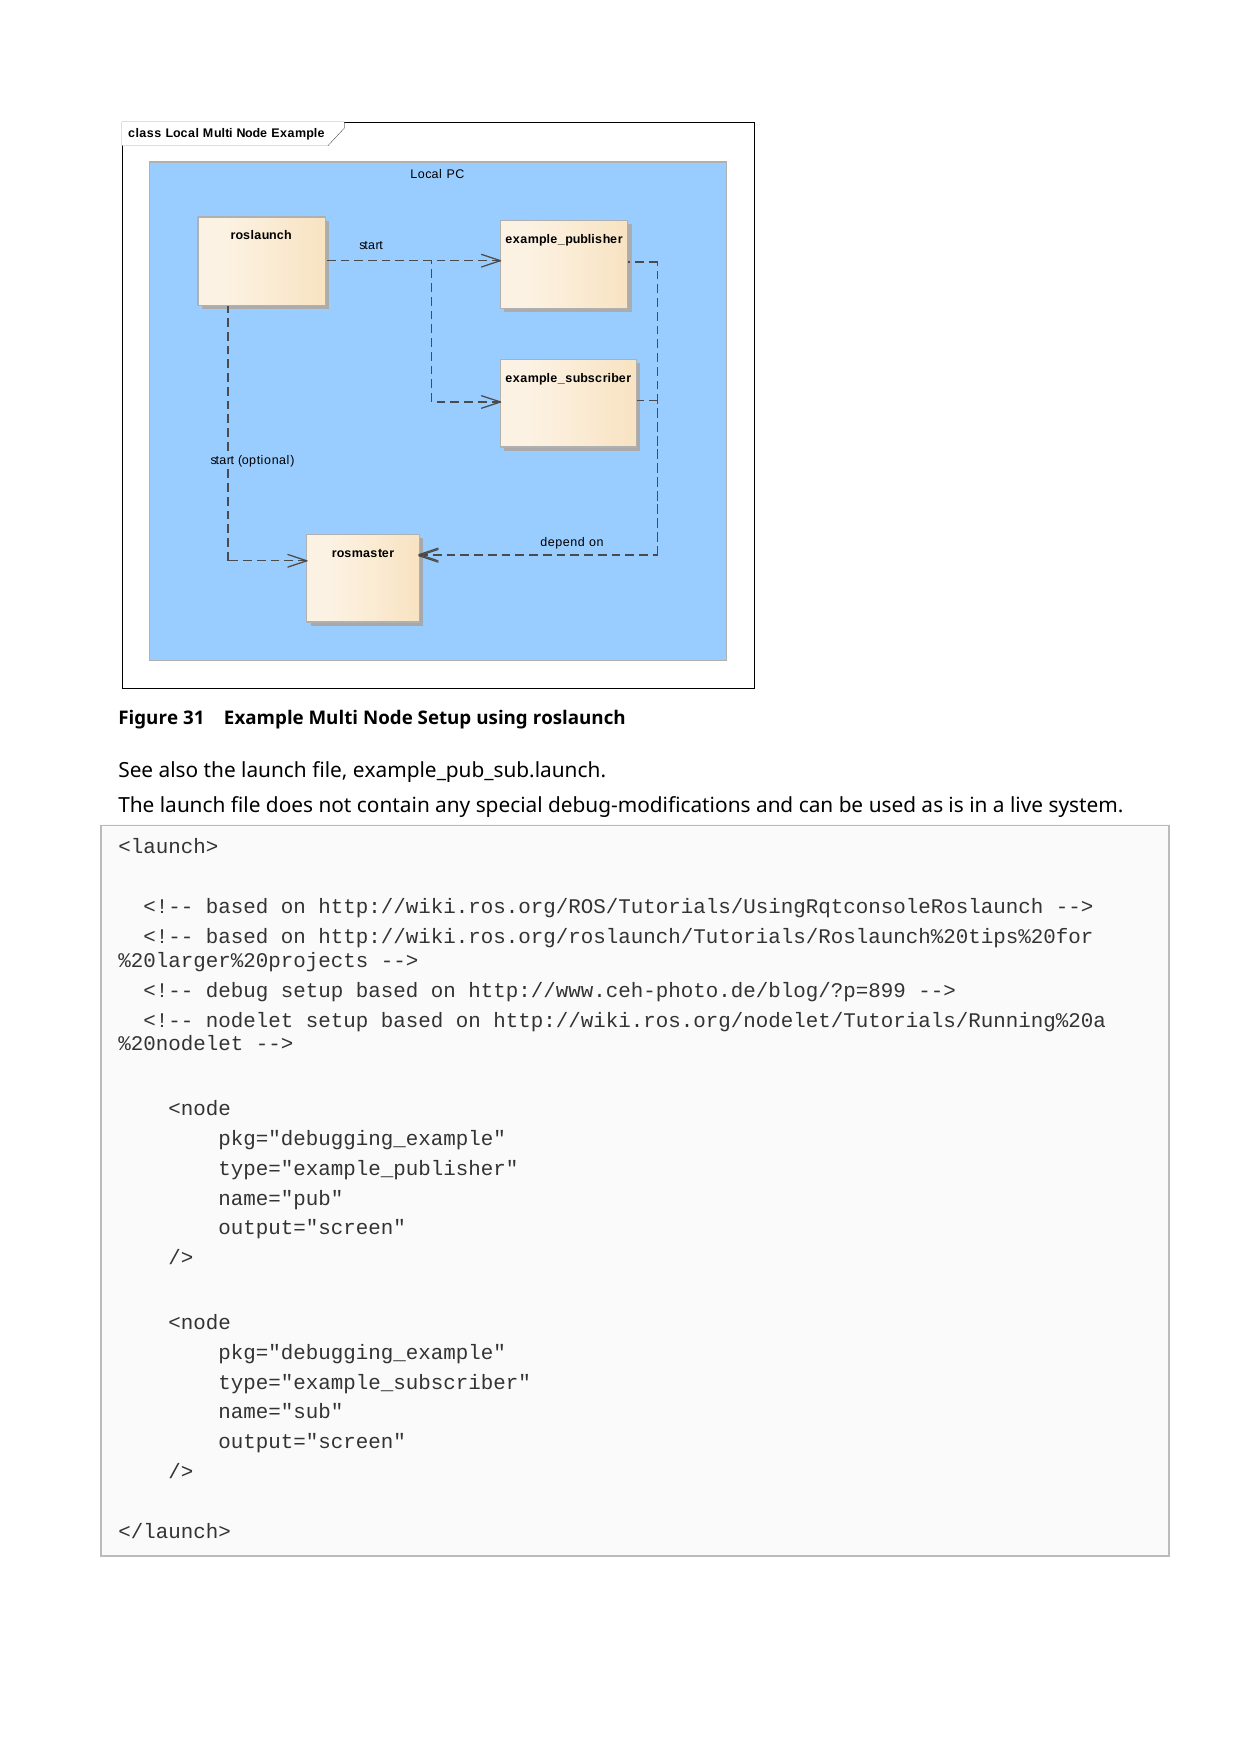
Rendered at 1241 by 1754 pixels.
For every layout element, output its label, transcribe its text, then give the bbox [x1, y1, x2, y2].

text name="sub" [102, 1389, 1168, 1419]
text <!-- based on http://wiki.ros.org/ROS/Tutorials/UsingRqtconsoleRoslaunch --> [102, 884, 1168, 914]
text <node [102, 1300, 1168, 1330]
text output="screen" [102, 1205, 1168, 1235]
text name="pub" [102, 1176, 1168, 1205]
text pkg="debugging_example" [102, 1116, 1168, 1146]
text output="screen" [102, 1419, 1168, 1449]
text pkg="debugging_example" [102, 1330, 1168, 1360]
text The launch file does not contain any special debug-modifications and can be used as is in a live system. [118, 790, 1152, 818]
text <!-- based on http://wiki.ros.org/roslaunch/Tutorials/Roslaunch%20tips%20for%20larger%20projects --> [102, 914, 1168, 968]
text /> [102, 1449, 1168, 1479]
text <node [102, 1086, 1168, 1116]
text type="example_subscriber" [102, 1360, 1168, 1389]
text See also the launch file, example_pub_sub.launch. [118, 755, 1152, 783]
text Figure 31 Example Multi Node Setup using roslaunch [118, 704, 1152, 730]
text <launch> [102, 826, 1168, 854]
text type="example_publisher" [102, 1146, 1168, 1176]
text <!-- debug setup based on http://www.ceh-photo.de/blog/?p=899 --> [102, 968, 1168, 998]
text /> [102, 1235, 1168, 1265]
text <!-- nodelet setup based on http://wiki.ros.org/nodelet/Tutorials/Running%20a%20nodelet --> [102, 998, 1168, 1051]
text </launch> [102, 1509, 1168, 1555]
